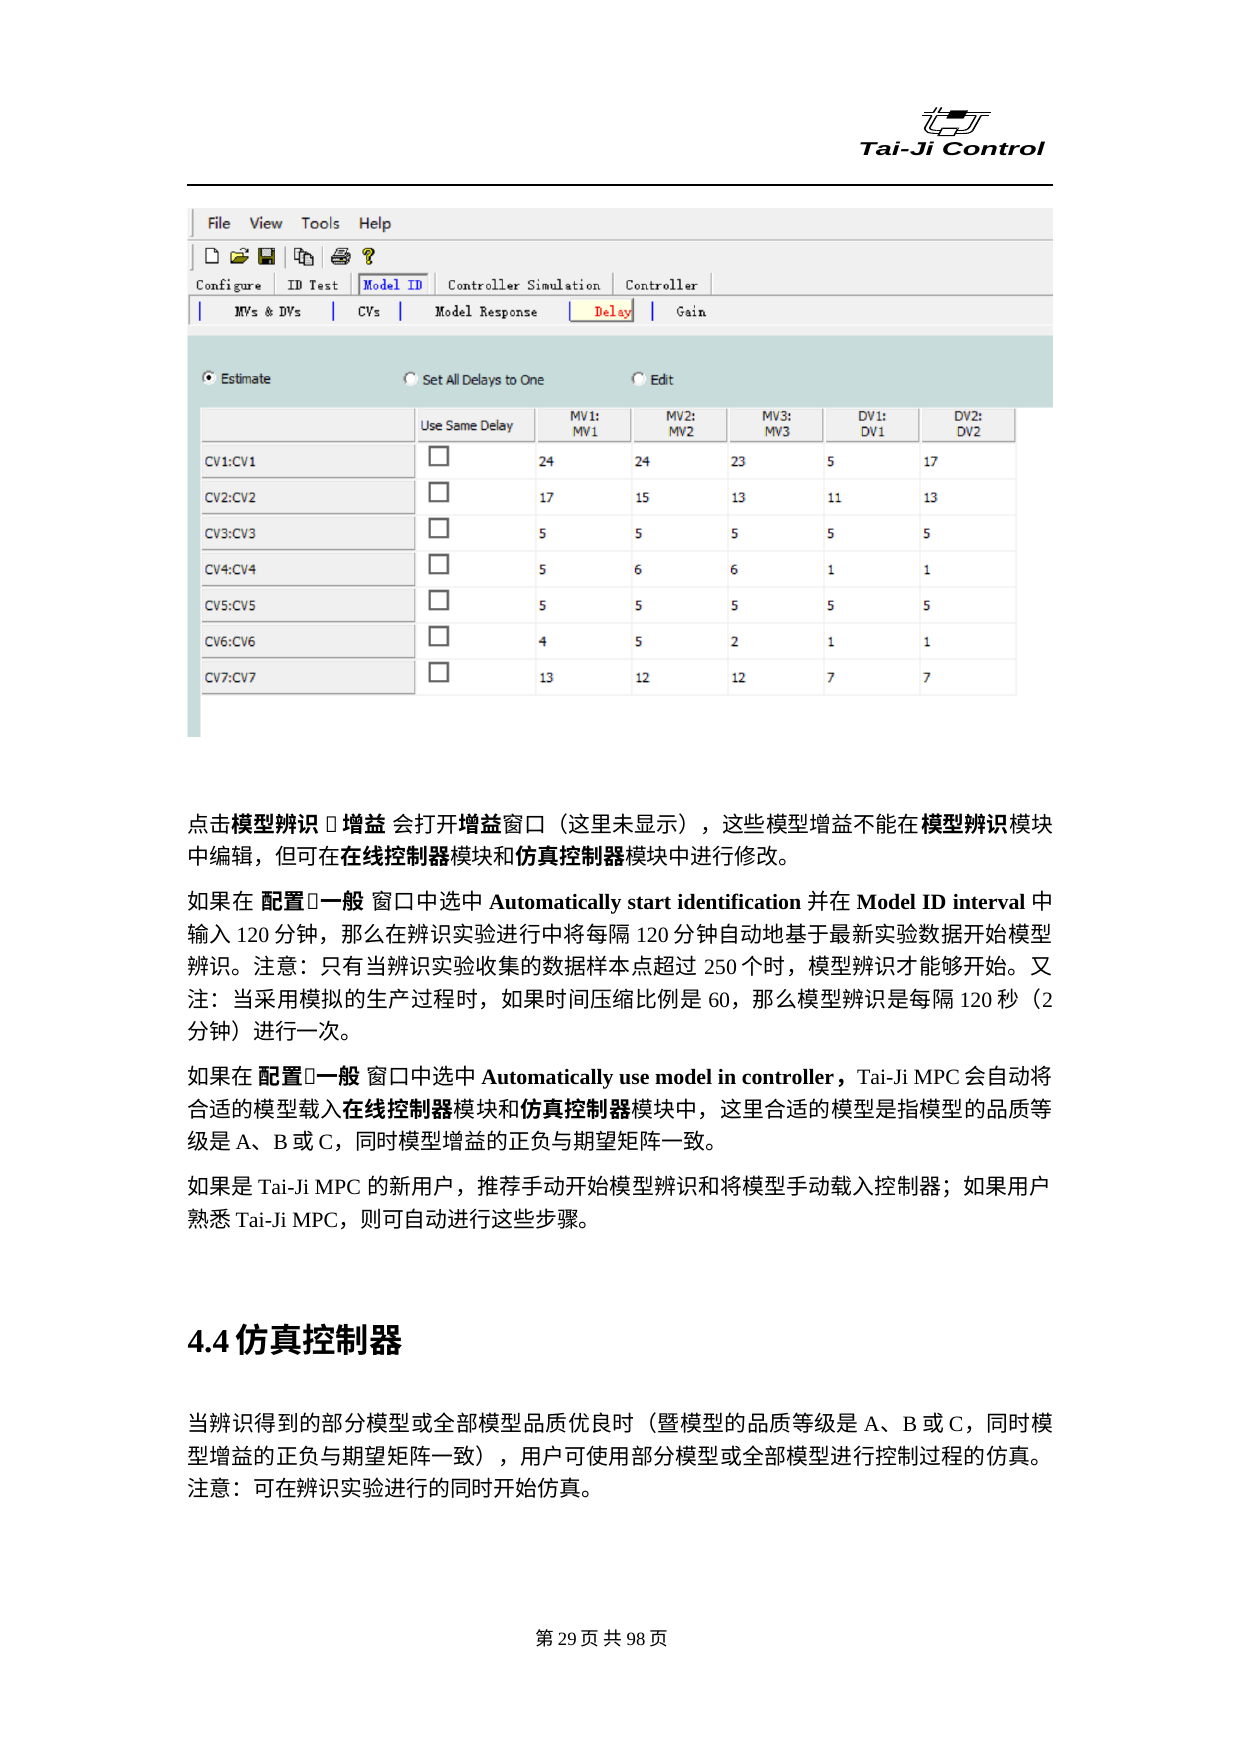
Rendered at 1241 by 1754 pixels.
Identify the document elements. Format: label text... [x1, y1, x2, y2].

text 如果在 配置一般 窗口中选中Automatically start identification并在Model ID interval中输入120分钟，那么在辨识实验进行中将每隔120分钟自动地基于最新实验数据开始模型辨识。注意：只有当辨识实验收集的数据样本点超过250个时，模型辨识才能够开始。又注：当采用模拟的生产过程时，如果时间压缩比例是60，那么模型辨识是每隔120秒（2分钟）进行一次。 [187, 884, 1053, 1046]
text 当辨识得到的部分模型或全部模型品质优良时（暨模型的品质等级是A、B或C，同时模型增益的正负与期望矩阵一致），用户可使用部分模型或全部模型进行控制过程的仿真。注意：可在辨识实验进行的同时开始仿真。 [187, 1406, 1053, 1503]
text 如果是Tai-Ji MPC 的新用户，推荐手动开始模型辨识和将模型手动载入控制器；如果用户熟悉Tai-Ji MPC，则可自动进行这些步骤。 [187, 1169, 1053, 1234]
text 点击模型辨识 增益 会打开增益窗口（这里未显示），这些模型增益不能在模型辨识模块中编辑，但可在在线控制器模块和仿真控制器模块中进行修改。 [187, 806, 1053, 871]
picture [187, 208, 1053, 737]
subtitle 4.4仿真控制器 [187, 1306, 1053, 1371]
text 如果在 配置一般 窗口中选中Automatically use model in controller，Tai-Ji MPC会自动将合适的模型载入在线控制器模块和仿真控制器模块中，这里合适的模型是指模型的品质等级是A、B或C，同时模型增益的正负与期望矩阵一致。 [187, 1059, 1053, 1156]
